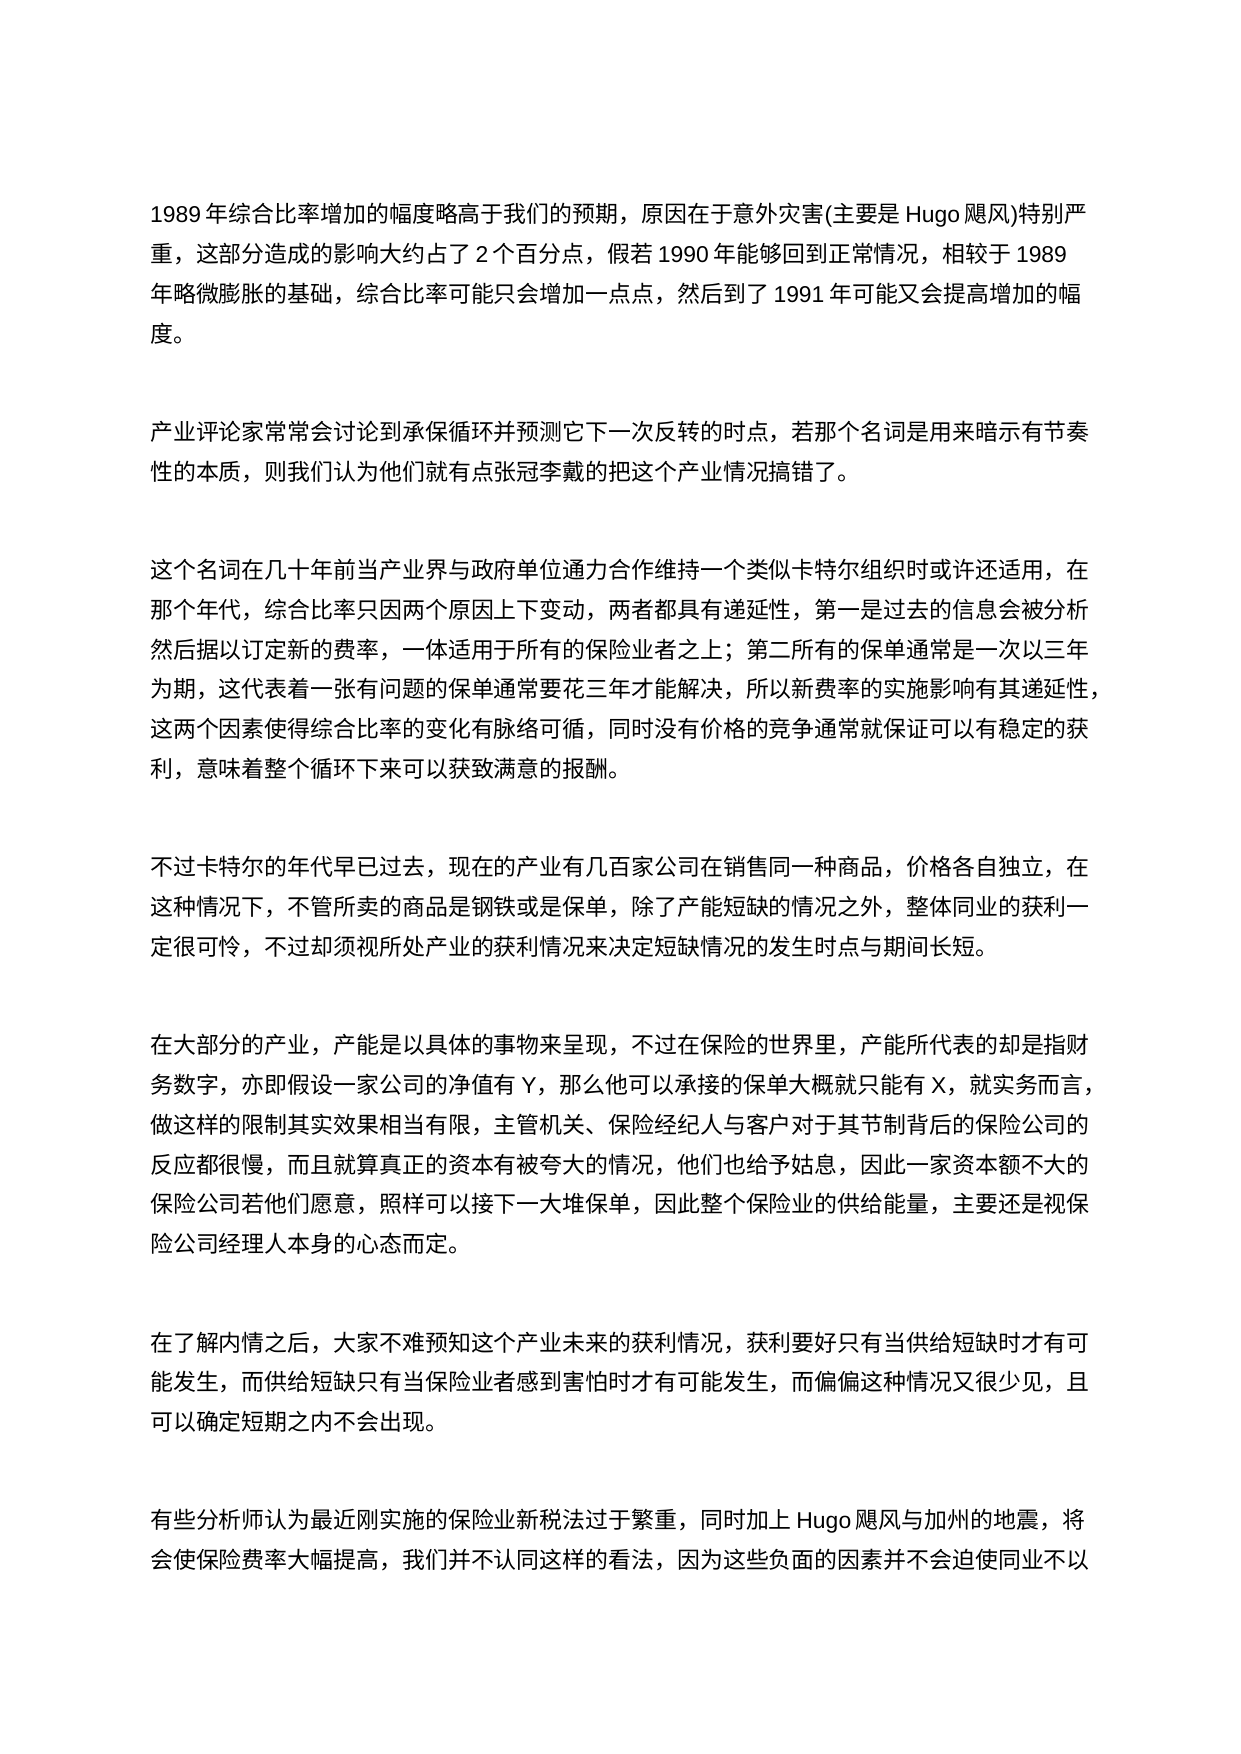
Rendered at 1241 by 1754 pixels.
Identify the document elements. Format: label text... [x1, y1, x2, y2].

text 产业评论家常常会讨论到承保循环并预测它下一次反转的时点，若那个名词是用来暗示有节奏性的本质，则我们认为他们就有点张冠李戴的把这个产业情况搞错了。 [150, 414, 1090, 487]
text 1989年综合比率增加的幅度略高于我们的预期，原因在于意外灾害(主要是Hugo飓风)特别严重，这部分造成的影响大约占了2个百分点，假若1990年能够回到正常情况，相较于1989年略微膨胀的基础，综合比率可能只会增加一点点，然后到了1991年可能又会提高增加的幅度。 [150, 196, 1090, 349]
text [150, 1502, 1090, 1575]
text 在大部分的产业，产能是以具体的事物来呈现，不过在保险的世界里，产能所代表的却是指财务数字，亦即假设一家公司的净值有Y，那么他可以承接的保单大概就只能有X，就实务而言，做这样的限制其实效果相当有限，主管机关、保险经纪人与客户对于其节制背后的保险公司的反应都很慢，而且就算真正的资本有被夸大的情况，他们也给予姑息，因此一家资本额不大的保险公司若他们愿意，照样可以接下一大堆保单，因此整个保险业的供给能量，主要还是视保险公司经理人本身的心态而定。 [150, 1027, 1090, 1259]
text 不过卡特尔的年代早已过去，现在的产业有几百家公司在销售同一种商品，价格各自独立，在这种情况下，不管所卖的商品是钢铁或是保单，除了产能短缺的情况之外，整体同业的获利一定很可怜，不过却须视所处产业的获利情况来决定短缺情况的发生时点与期间长短。 [150, 849, 1090, 962]
text 这个名词在几十年前当产业界与政府单位通力合作维持一个类似卡特尔组织时或许还适用，在那个年代，综合比率只因两个原因上下变动，两者都具有递延性，第一是过去的信息会被分析然后据以订定新的费率，一体适用于所有的保险业者之上；第二所有的保单通常是一次以三年为期，这代表着一张有问题的保单通常要花三年才能解决，所以新费率的实施影响有其递延性，这两个因素使得综合比率的变化有脉络可循，同时没有价格的竞争通常就保证可以有稳定的获利，意味着整个循环下来可以获致满意的报酬。 [150, 552, 1090, 784]
text 在了解内情之后，大家不难预知这个产业未来的获利情况，获利要好只有当供给短缺时才有可能发生，而供给短缺只有当保险业者感到害怕时才有可能发生，而偏偏这种情况又很少见，且可以确定短期之内不会出现。 [150, 1324, 1090, 1437]
